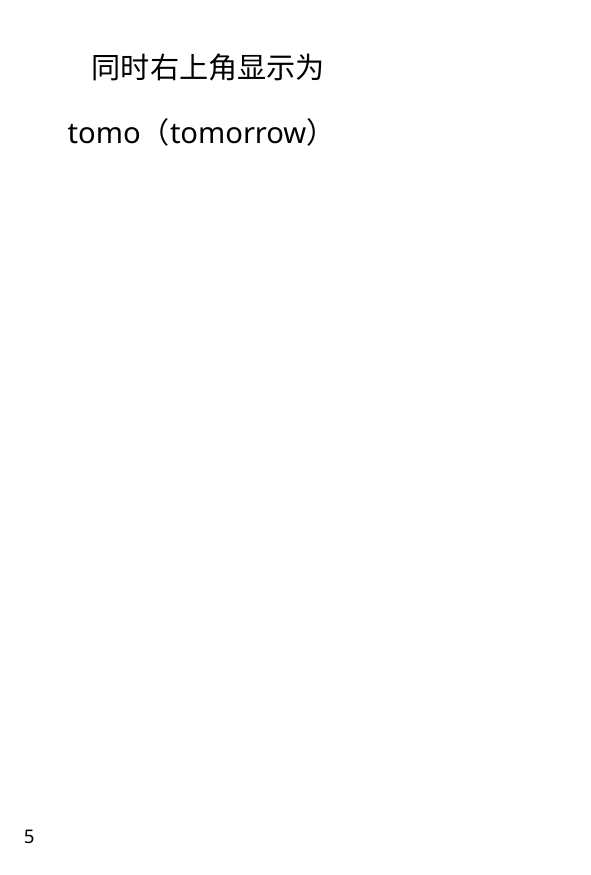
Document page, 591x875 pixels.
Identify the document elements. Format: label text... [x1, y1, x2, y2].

text 同时右上角显示为 tomo（tomorrow） [67, 33, 567, 163]
